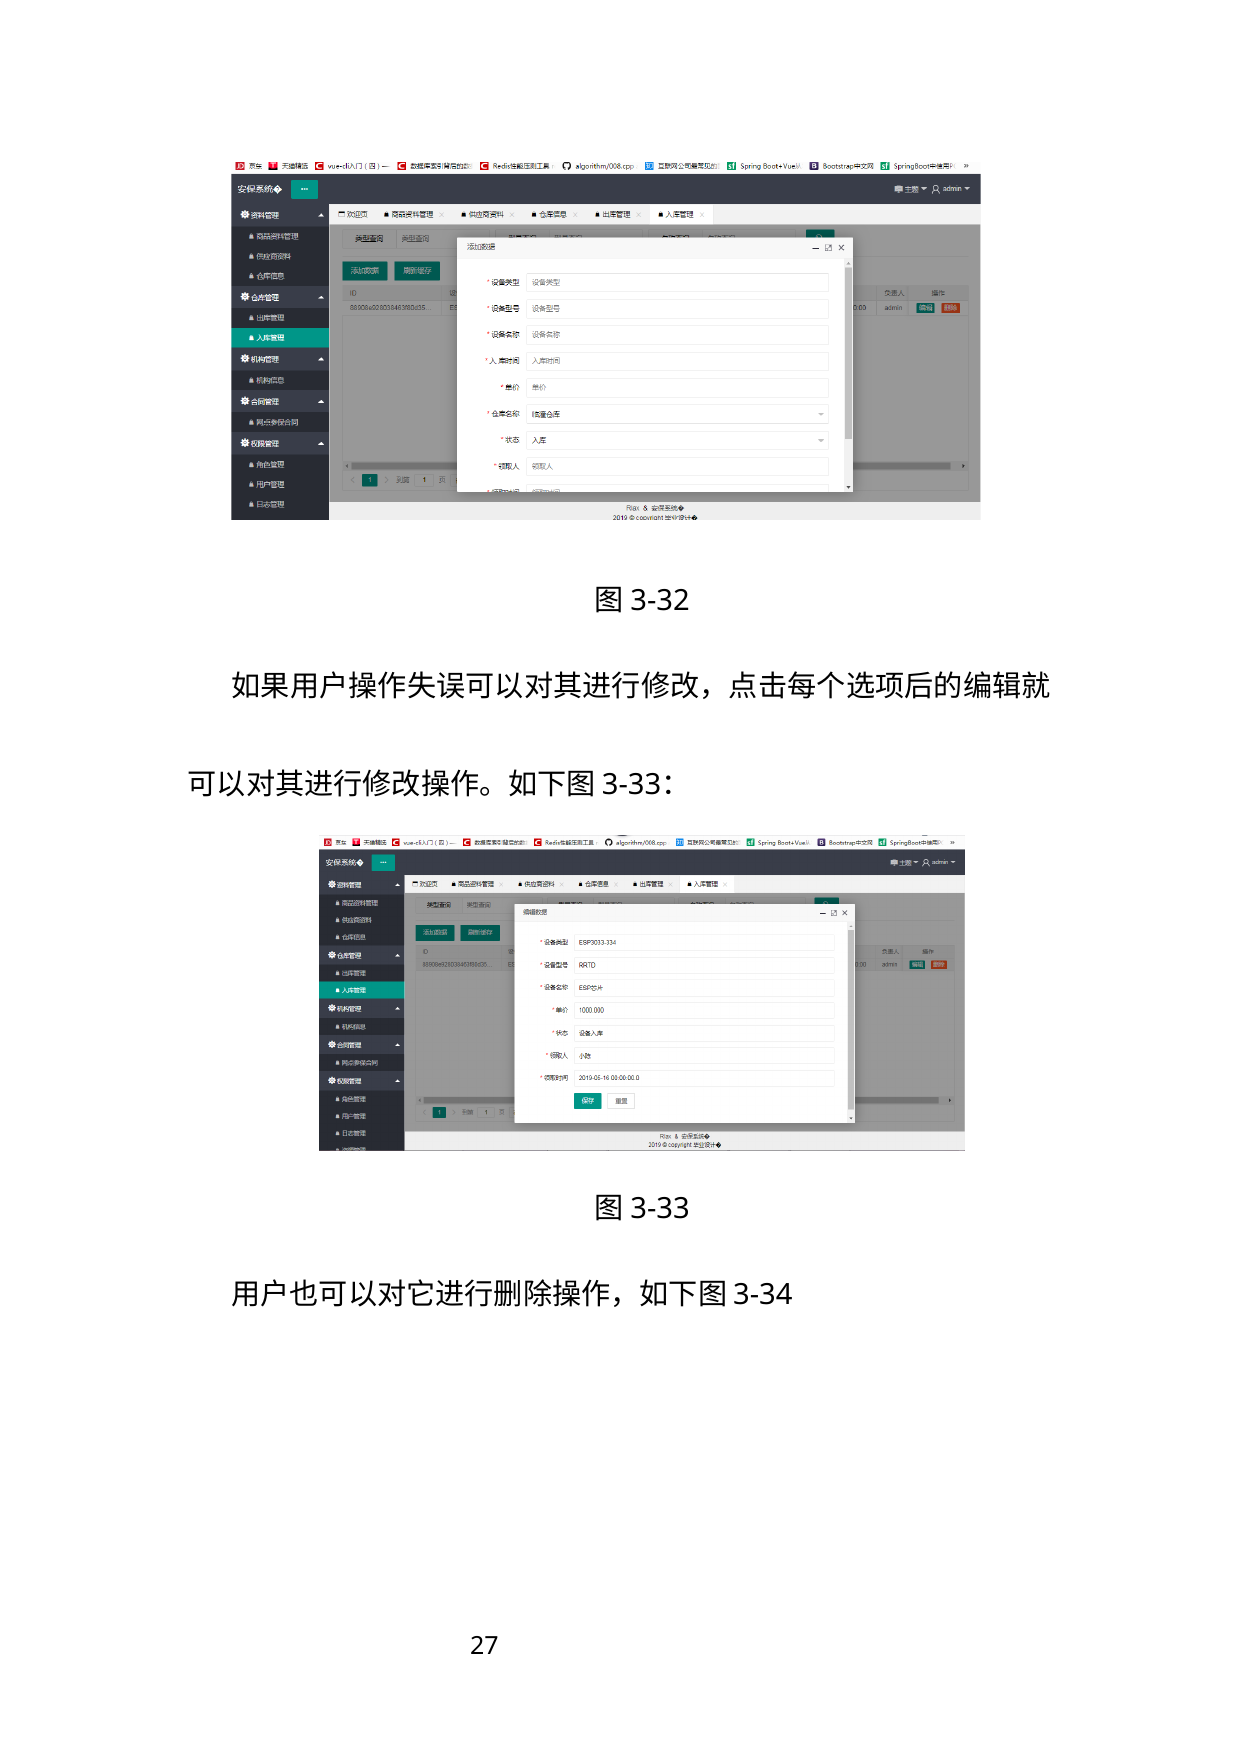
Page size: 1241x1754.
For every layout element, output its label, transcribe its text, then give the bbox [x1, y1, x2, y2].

picture [231, 162, 981, 520]
list 图 3-33 [187, 1173, 1053, 1238]
list 用户也可以对它进行删除操作，如下图3-34 [187, 1259, 1053, 1324]
picture [319, 835, 965, 1151]
list 如果用户操作失误可以对其进行修改，点击每个选项后的编辑就可以对其进行修改操作。如下图3-33： [187, 651, 1053, 814]
list 图 3-32 [187, 565, 1053, 630]
